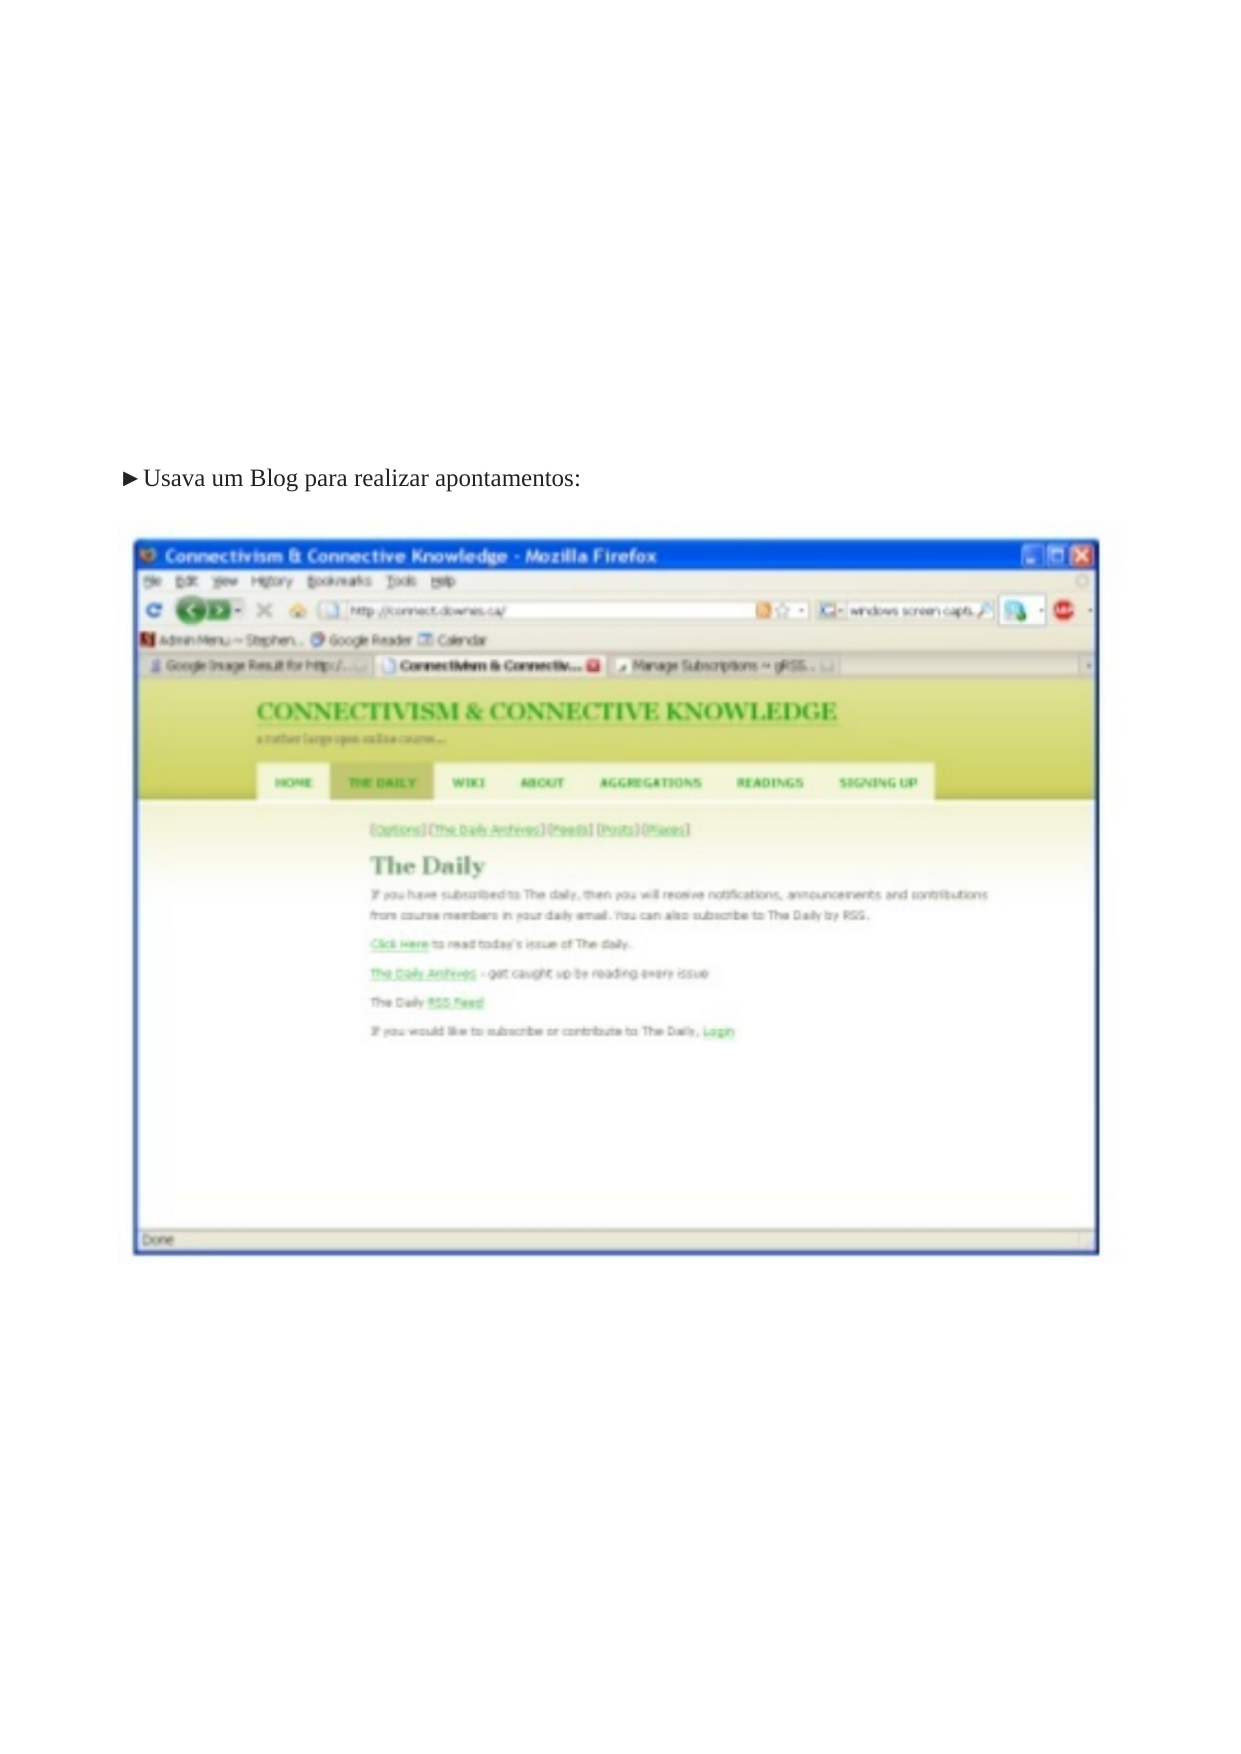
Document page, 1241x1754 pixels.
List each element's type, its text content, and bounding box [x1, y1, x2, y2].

text ►Usava um Blog para realizar apontamentos: [118, 463, 1122, 492]
picture [118, 520, 1123, 1264]
